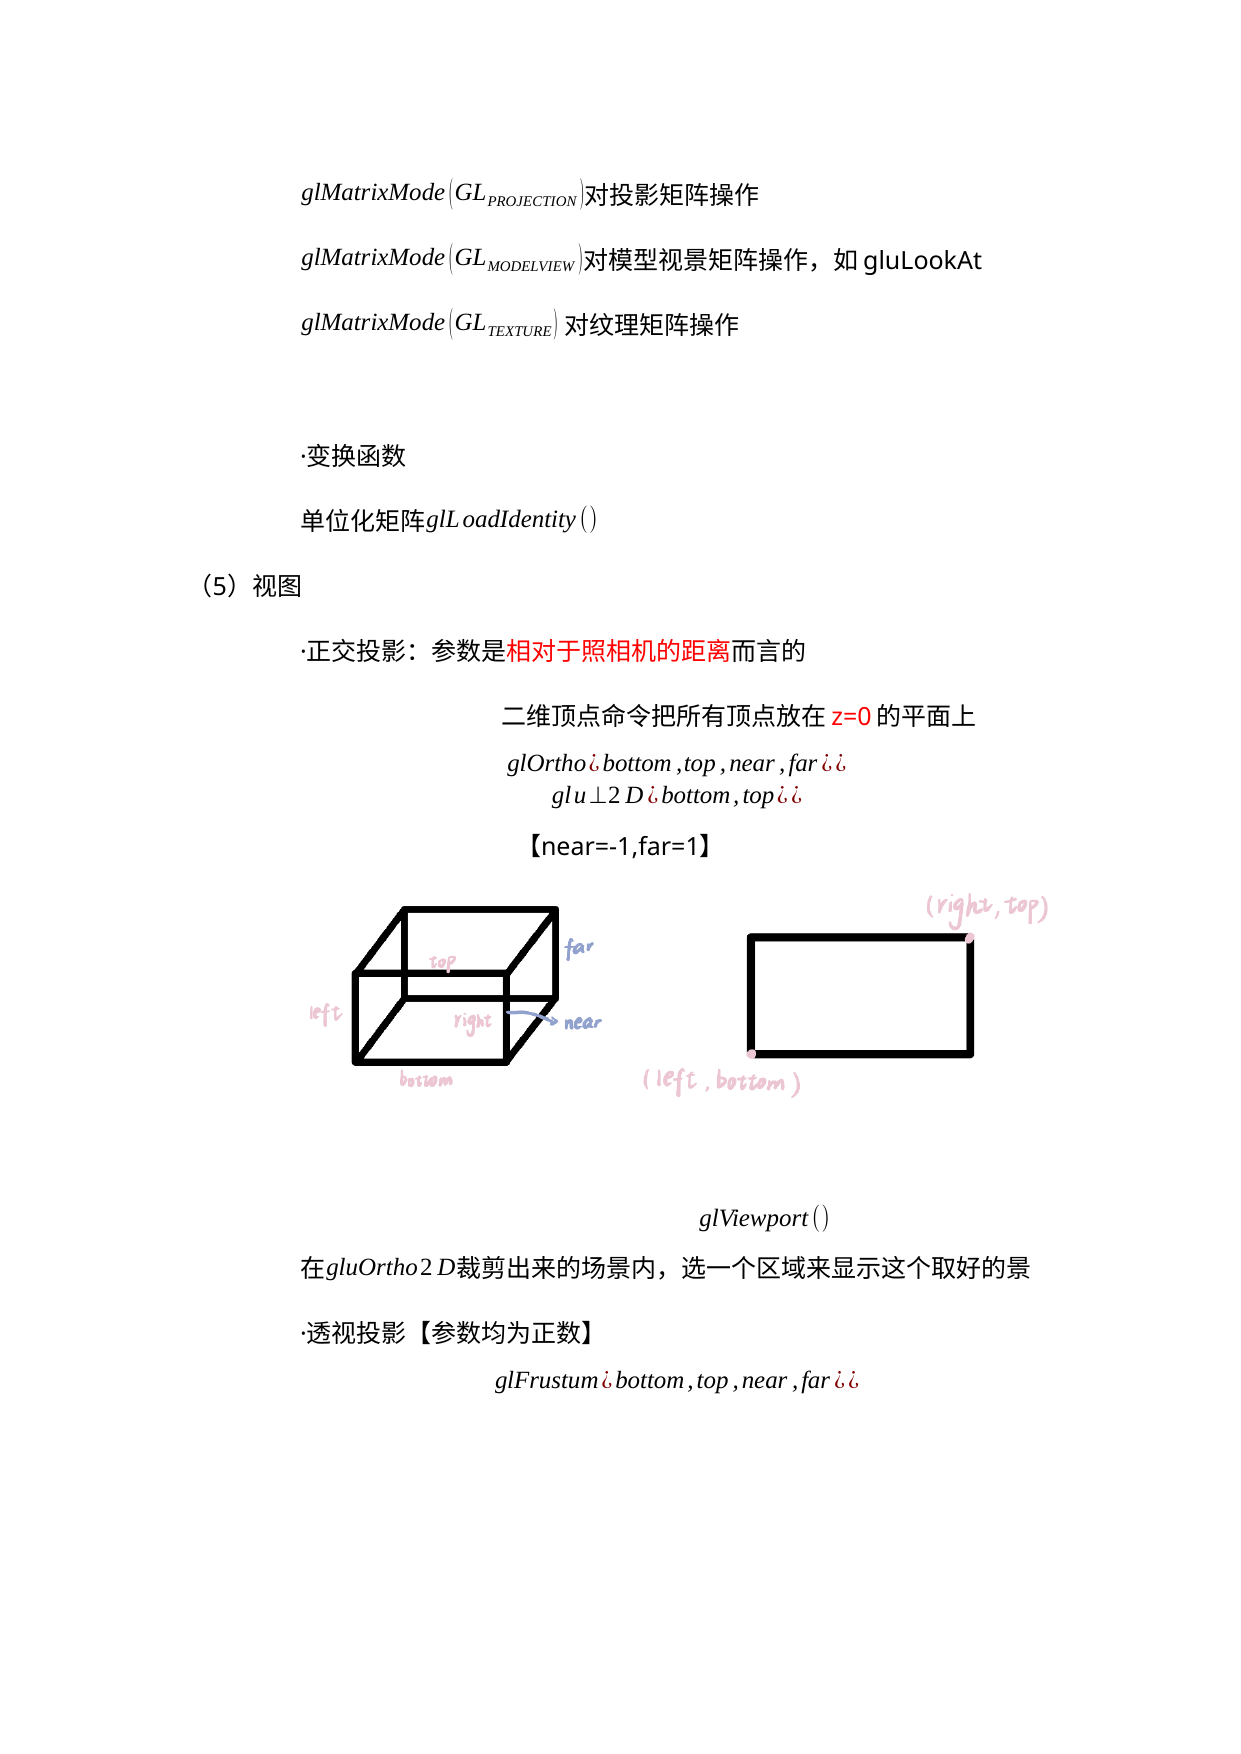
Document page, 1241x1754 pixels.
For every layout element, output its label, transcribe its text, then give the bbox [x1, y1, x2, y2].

list ·正交投影：参数是相对于照相机的距离而言的 [300, 617, 1053, 682]
picture [629, 880, 1065, 1108]
picture [289, 887, 609, 1110]
list 二维顶点命令把所有顶点放在z=0的平面上 [300, 682, 1053, 779]
list 单位化矩阵 [300, 487, 1053, 552]
list 对纹理矩阵操作 [300, 292, 1053, 357]
list ·变换函数 [300, 422, 1053, 487]
text （5）视图 [187, 552, 1053, 617]
list ·透视投影【参数均为正数】 [300, 1299, 1053, 1364]
list 对投影矩阵操作 [300, 162, 1053, 227]
text 【near=-1,far=1】 [187, 812, 1053, 877]
list 对模型视景矩阵操作，如gluLookAt [300, 227, 1053, 292]
list 在裁剪出来的场景内，选一个区域来显示这个取好的景 [300, 1234, 1053, 1299]
